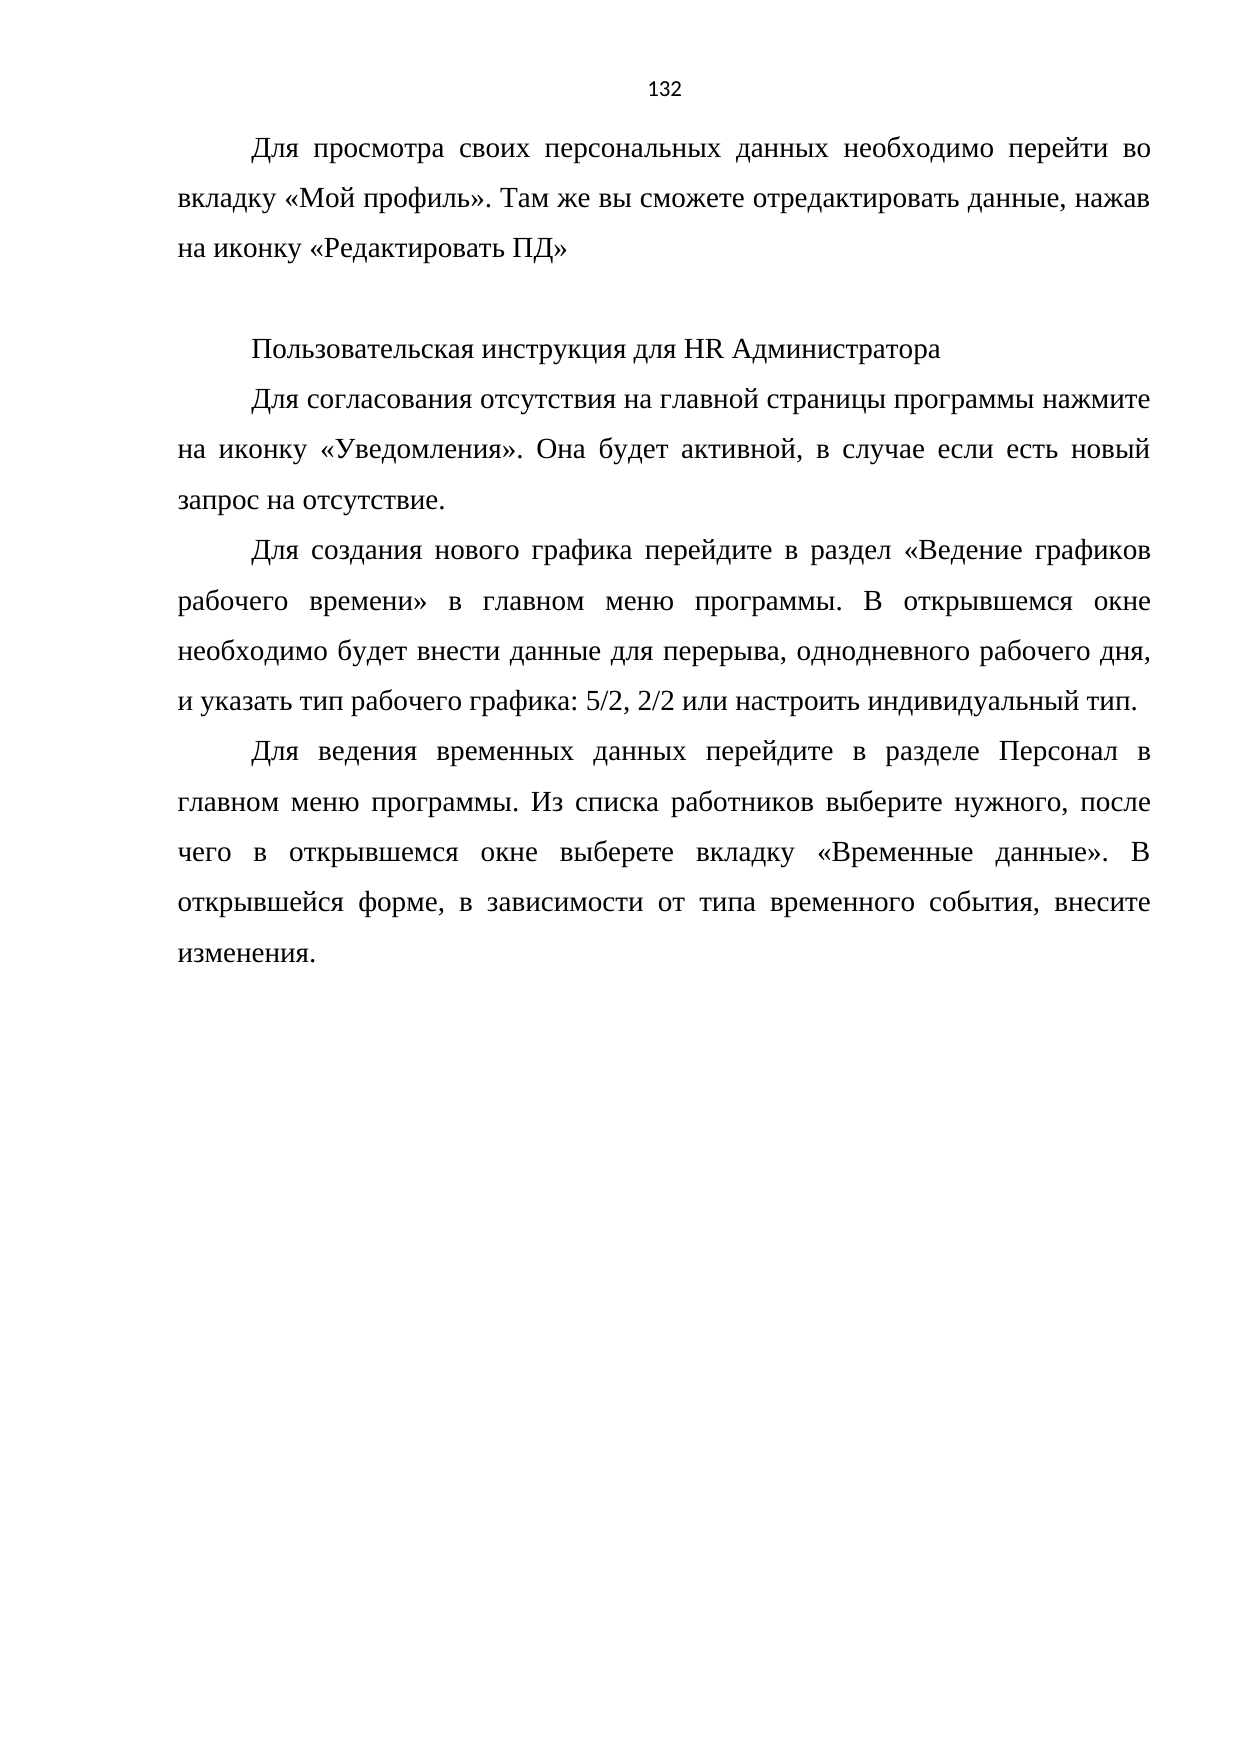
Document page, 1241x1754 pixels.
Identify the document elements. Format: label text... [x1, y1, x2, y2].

text Для ведения временных данных перейдите в разделе Персонал в главном меню программы. Из списка работников выберите нужного, после чего в открывшемся окне выберете вкладку «Временные данные». В открывшейся форме, в зависимости от типа временного события, внесите изменения. [177, 733, 1152, 968]
text Для просмотра своих персональных данных необходимо перейти во вкладку «Мой профиль». Там же вы сможете отредактировать данные, нажав на иконку «Редактировать ПД» [177, 130, 1152, 264]
text Для создания нового графика перейдите в раздел «Ведение графиков рабочего времени» в главном меню программы. В открывшемся окне необходимо будет внести данные для перерыва, однодневного рабочего дня, и указать тип рабочего графика: 5/2, 2/2 или настроить индивидуальный тип. [177, 532, 1152, 717]
text Для согласования отсутствия на главной страницы программы нажмите на иконку «Уведомления». Она будет активной, в случае если есть новый запрос на отсутствие. [177, 381, 1152, 516]
text Пользовательская инструкция для HR Администратора [177, 331, 1152, 364]
